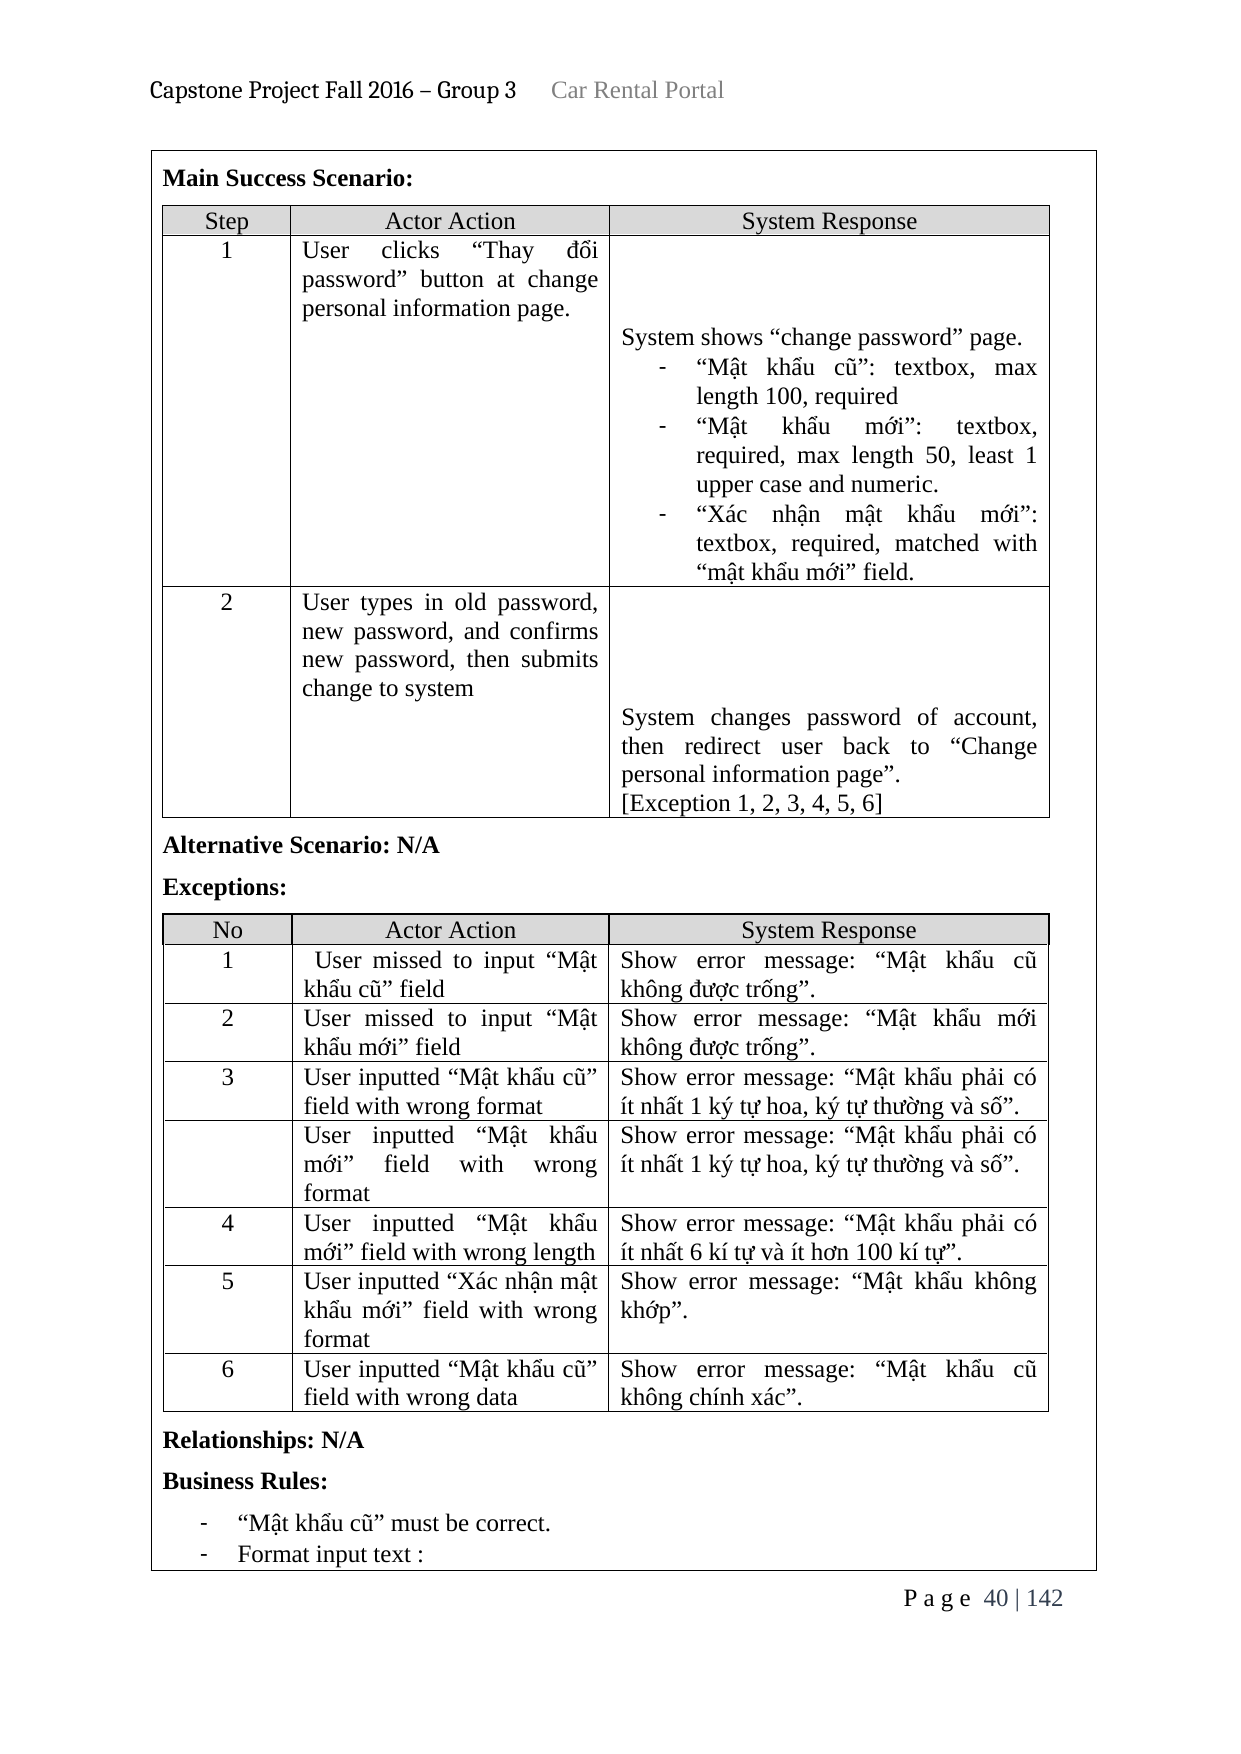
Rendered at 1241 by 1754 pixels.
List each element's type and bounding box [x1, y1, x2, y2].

table_cell [152, 151, 1096, 1570]
